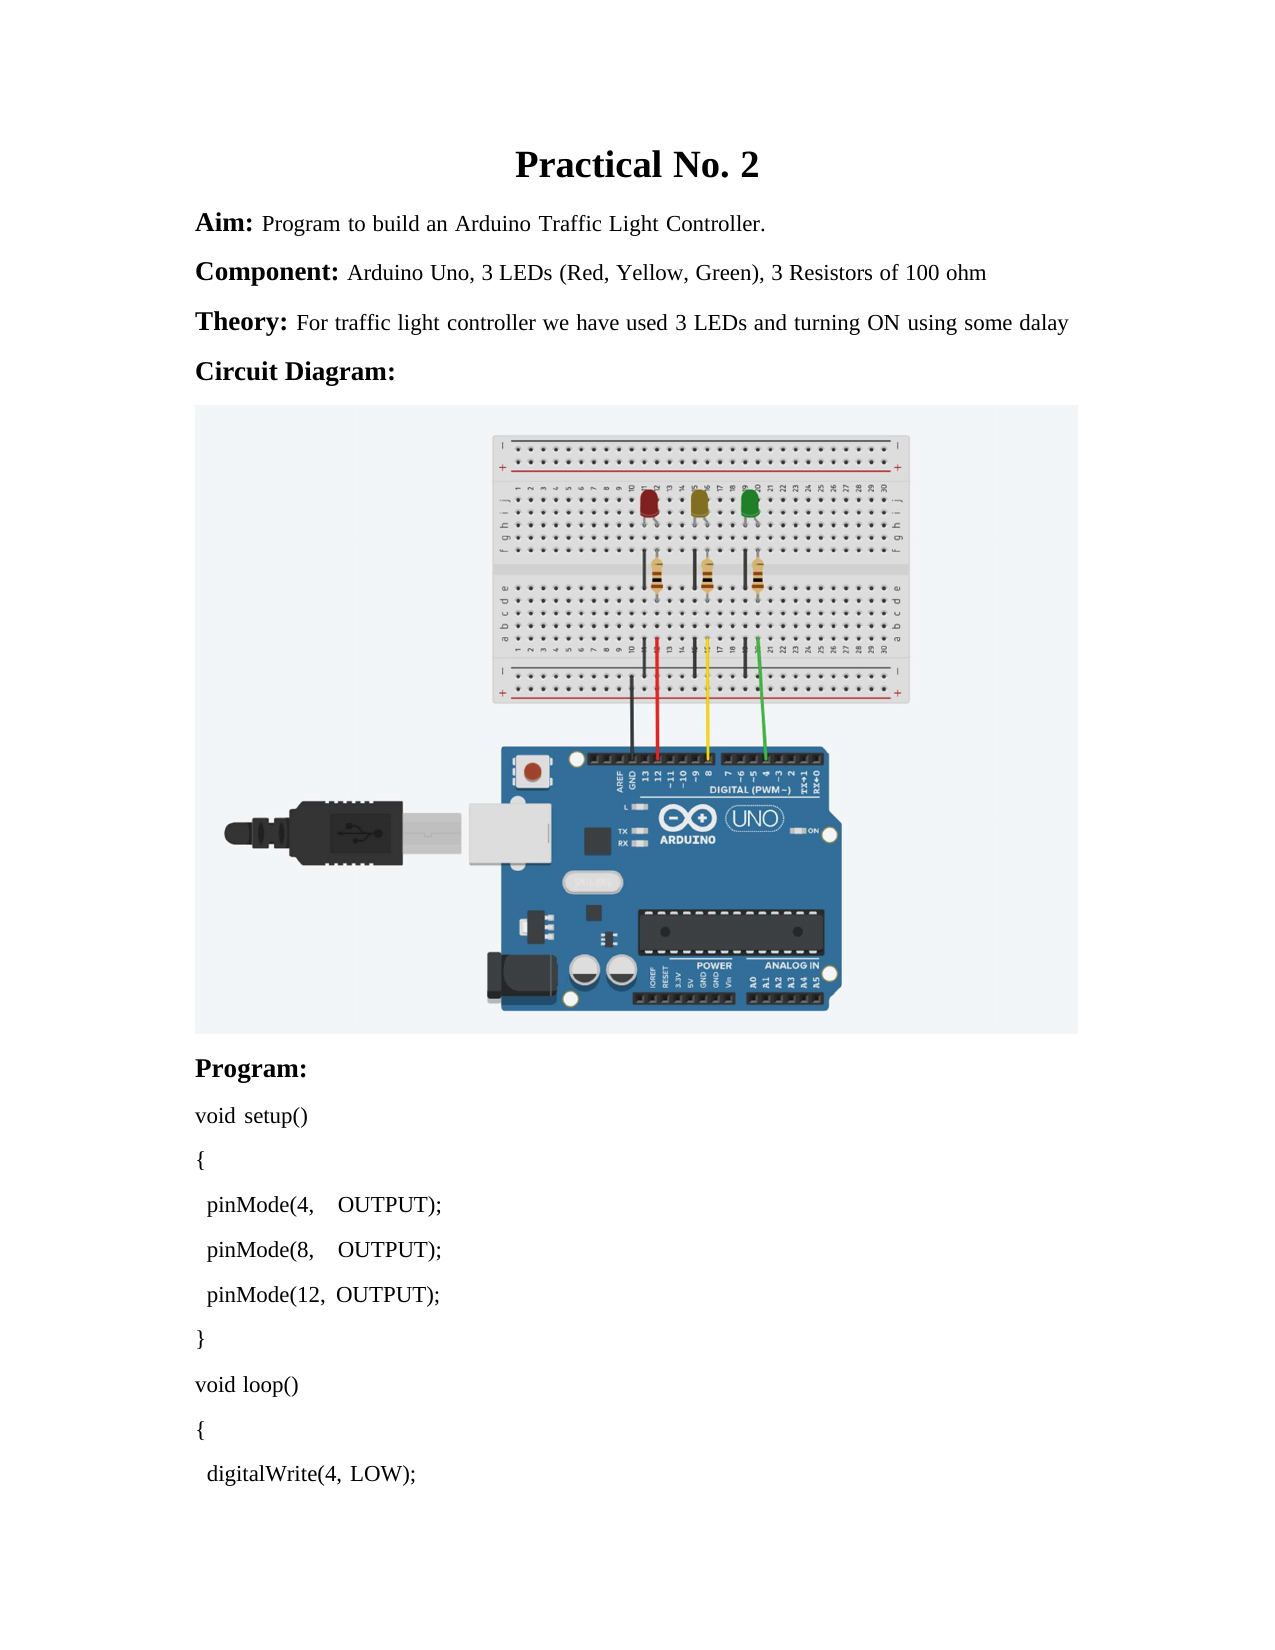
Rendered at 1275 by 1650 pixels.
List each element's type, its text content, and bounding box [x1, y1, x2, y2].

text void loop() [195, 1371, 1125, 1397]
subtitle Practical No. 2 [513, 142, 761, 186]
text void setup() [195, 1102, 1125, 1128]
text Program: [195, 1052, 1125, 1083]
picture [194, 405, 1079, 1034]
text Aim: Program to build an Arduino Traffic Light Controller. [195, 206, 1125, 237]
text digitalWrite(4, LOW); [207, 1460, 1125, 1487]
text Component: Arduino Uno, 3 LEDs (Red, Yellow, Green), 3 Resistors of 100 ohm Theory: For traffic light controller we have used 3 LEDs and turning ON using some dalay Circuit Diagram: [195, 256, 1077, 386]
text } [195, 1326, 1125, 1352]
text { [195, 1146, 1125, 1173]
text { [195, 1416, 1125, 1442]
text pinMode(4, OUTPUT); pinMode(8, OUTPUT); pinMode(12, OUTPUT); [207, 1191, 442, 1307]
